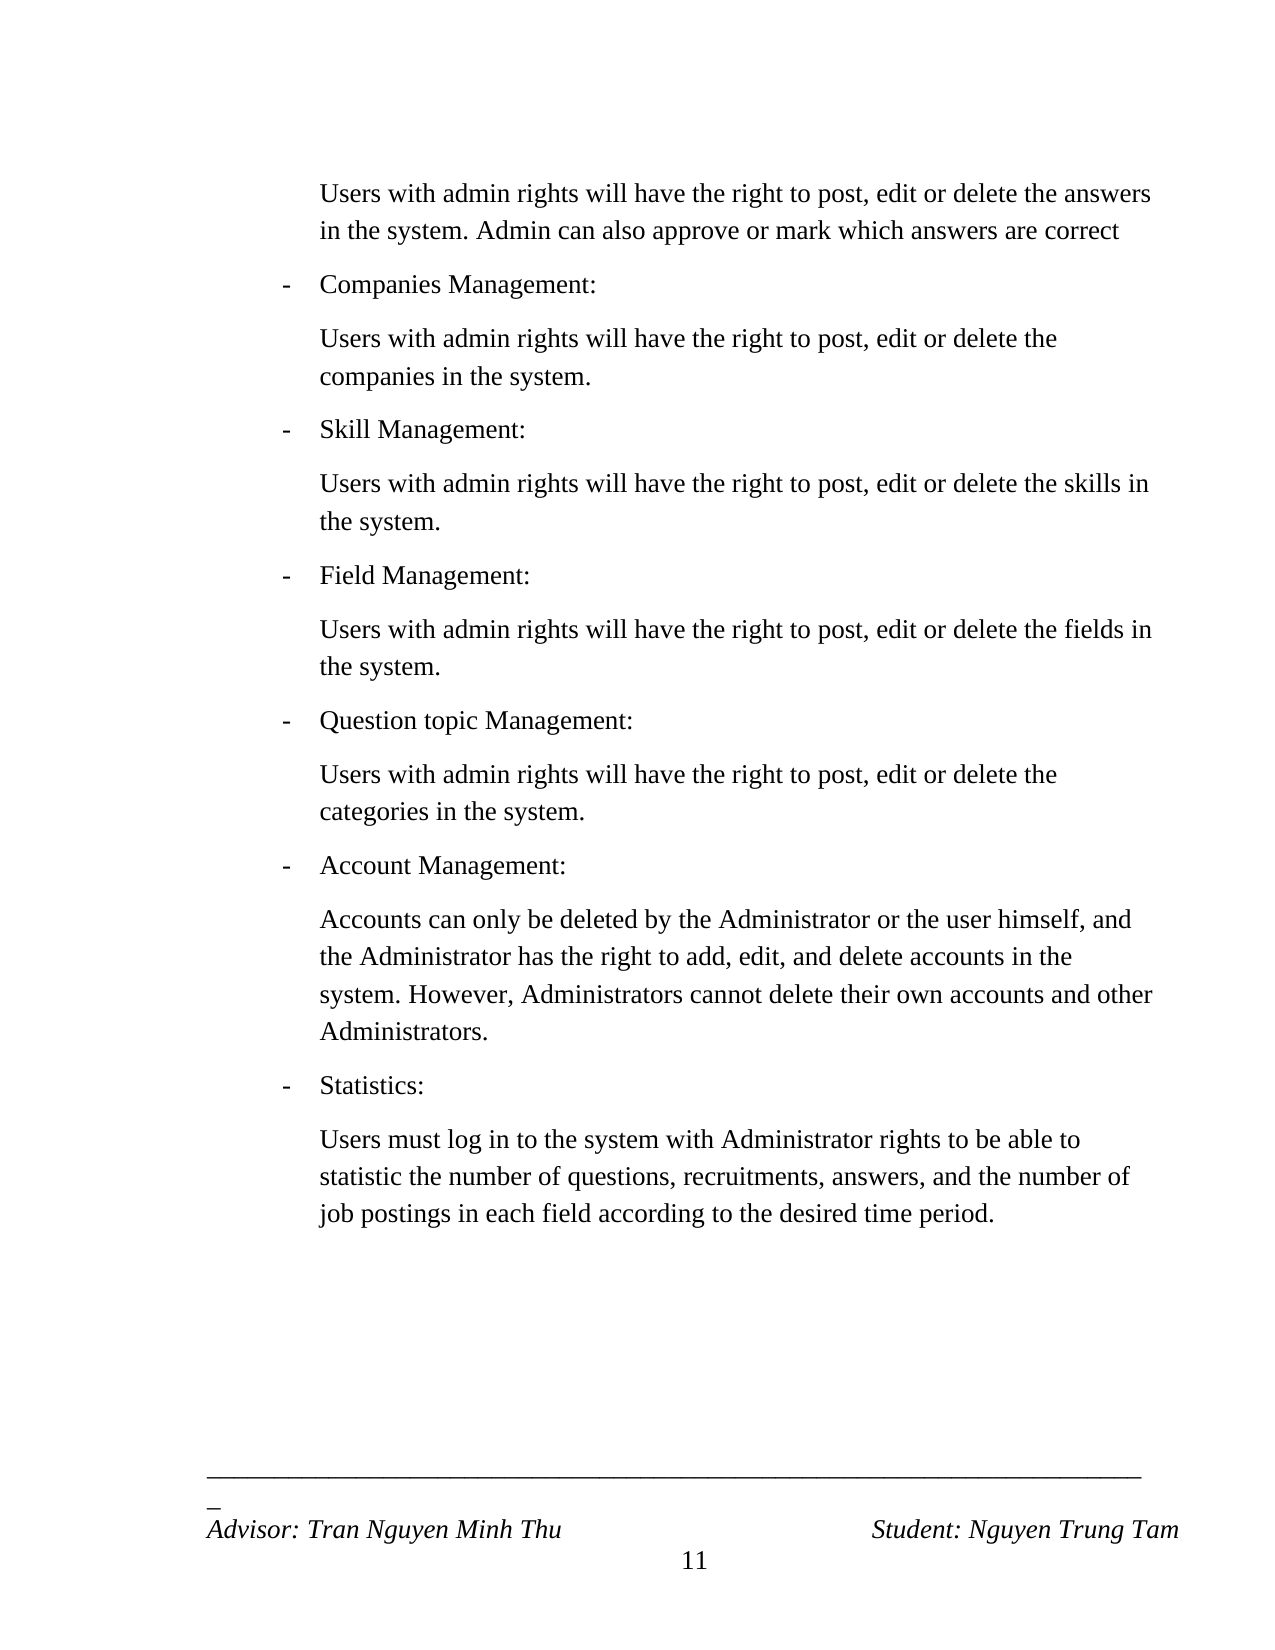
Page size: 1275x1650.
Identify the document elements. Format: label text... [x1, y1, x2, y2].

list Companies Management: [282, 268, 1157, 299]
list Statistics: [282, 1069, 1157, 1100]
text Users with admin rights will have the right to post, edit or delete the companies in the system. [319, 322, 1157, 391]
text Users with admin rights will have the right to post, edit or delete the answers in the system. Admin can also approve or mark which answers are correct [319, 177, 1157, 246]
text Users with admin rights will have the right to post, edit or delete the categories in the system. [319, 758, 1157, 826]
list Question topic Management: [282, 704, 1157, 735]
text Accounts can only be deleted by the Administrator or the user himself, and the Administrator has the right to add, edit, and delete accounts in the system. However, Administrators cannot delete their own accounts and other Administrators. [319, 903, 1157, 1046]
text Users with admin rights will have the right to post, edit or delete the skills in the system. [319, 468, 1157, 536]
list Account Management: [282, 849, 1157, 880]
text Users with admin rights will have the right to post, edit or delete the fields in the system. [319, 613, 1157, 681]
list Field Management: [282, 559, 1157, 590]
list Skill Management: [282, 414, 1157, 445]
text Users must log in to the system with Administrator rights to be able to statistic the number of questions, recruitments, answers, and the number of job postings in each field according to the desired time period. [319, 1123, 1157, 1229]
